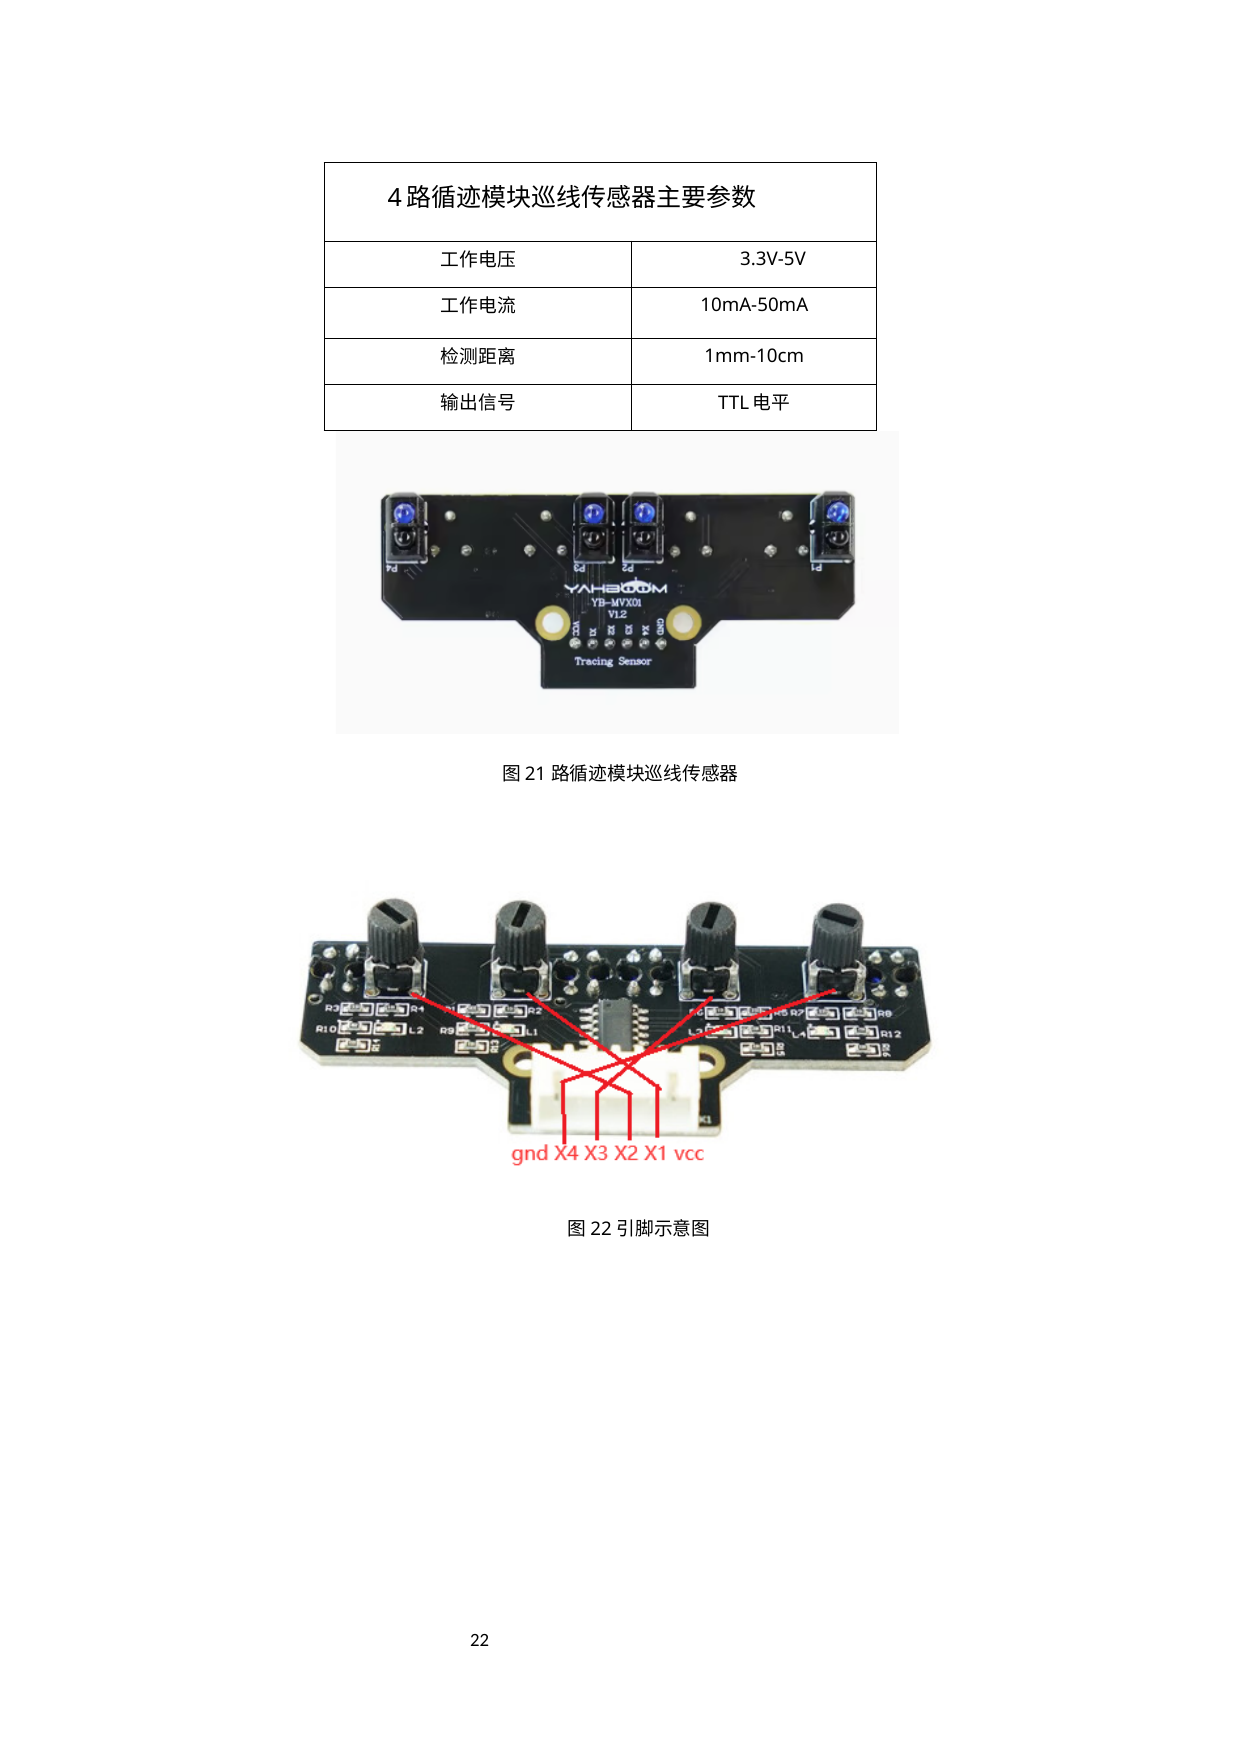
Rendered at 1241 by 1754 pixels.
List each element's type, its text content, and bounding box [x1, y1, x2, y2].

table_cell [325, 242, 631, 287]
table_cell [632, 385, 876, 430]
table_cell [325, 339, 631, 384]
table_cell [632, 288, 876, 338]
table_cell [325, 288, 631, 338]
picture [335, 431, 901, 734]
table_cell [325, 385, 631, 430]
table_cell [632, 339, 876, 384]
list 图22 引脚示意图 [118, 1211, 1122, 1244]
text 图21 路循迹模块巡线传感器 [118, 756, 1122, 789]
picture [276, 788, 964, 1183]
table_header 4路循迹模块巡线传感器主要参数 [325, 163, 876, 241]
table_cell [632, 242, 876, 287]
